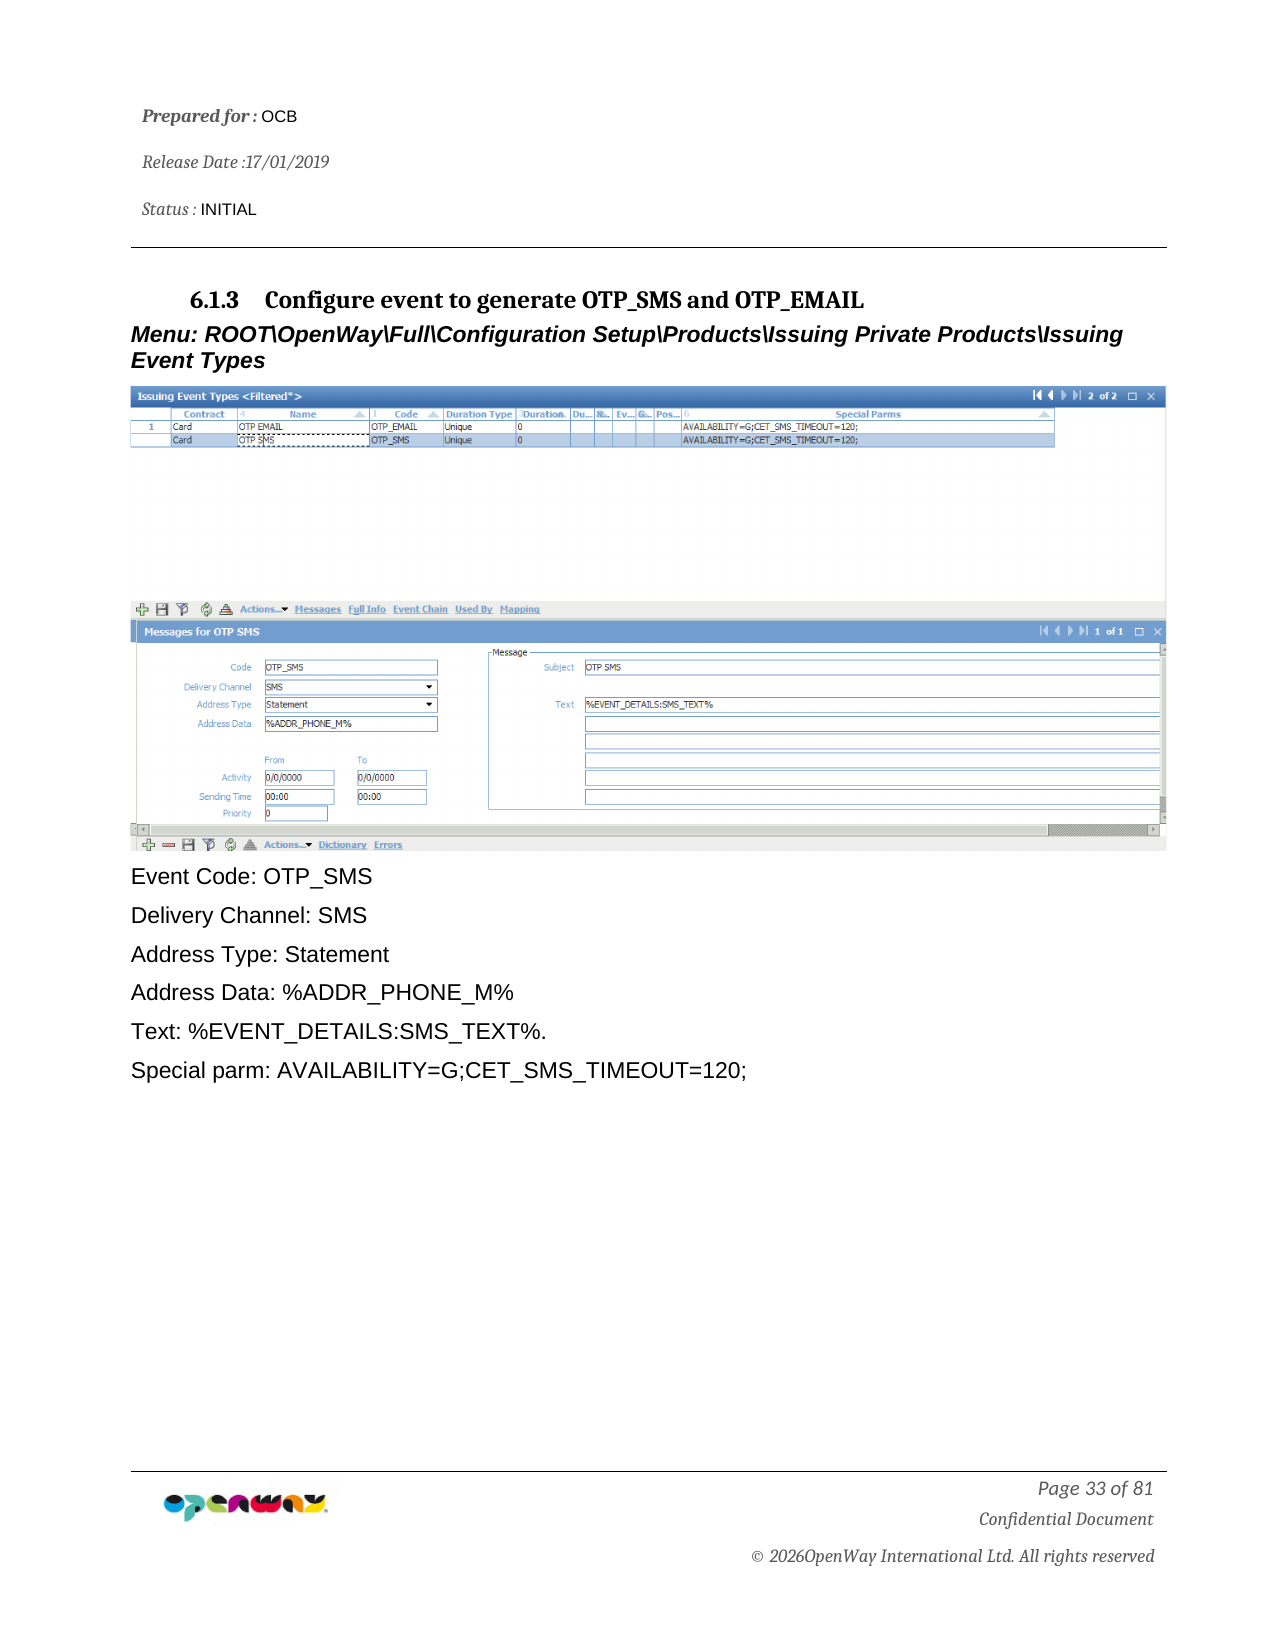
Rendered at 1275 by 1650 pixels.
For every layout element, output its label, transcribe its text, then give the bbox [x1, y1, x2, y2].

text Delivery Channel: SMS [131, 902, 1167, 928]
text Menu: ROOT\OpenWay\Full\Configuration Setup\Products\Issuing Private Products\Issuing Event Types [131, 321, 1167, 373]
text Address Data: %ADDR_PHONE_M% [131, 979, 1167, 1006]
picture [156, 1472, 338, 1543]
text Address Type: Statement [131, 941, 1167, 967]
text Text: %EVENT_DETAILS:SMS_TEXT%. [131, 1018, 1167, 1044]
text Special parm: AVAILABILITY=G;CET_SMS_TIMEOUT=120; [131, 1057, 1167, 1083]
text Event Code: OTP_SMS [131, 863, 1167, 889]
picture [130, 386, 1167, 851]
subtitle Configure event to generate OTP_SMS and OTP_EMAIL [190, 286, 1167, 314]
